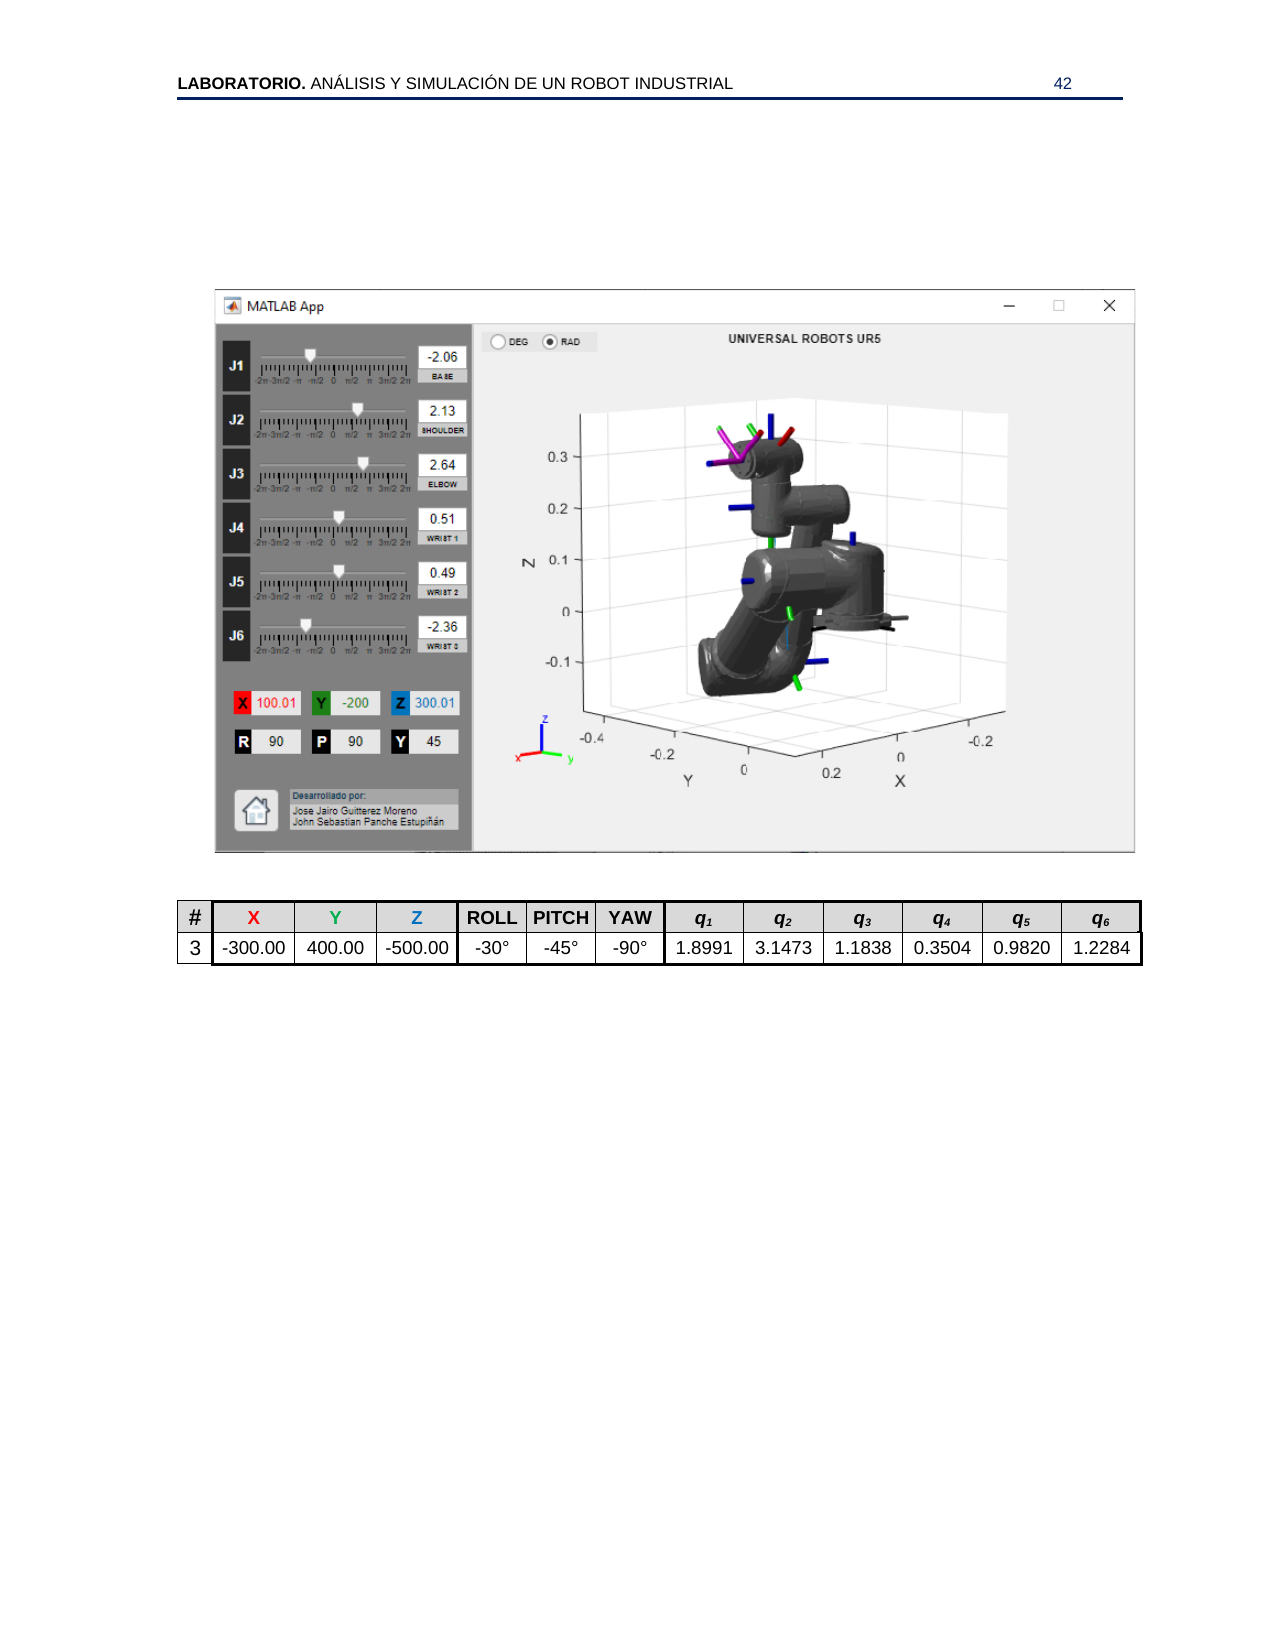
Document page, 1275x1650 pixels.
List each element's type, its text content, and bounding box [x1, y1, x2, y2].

table_header Y [295, 903, 376, 932]
table_cell 400.00 [295, 933, 376, 963]
table_cell -500.00 [377, 933, 456, 963]
table_header YAW [596, 903, 663, 932]
table_header q6 [1062, 903, 1139, 932]
table_cell 0.9820 [983, 933, 1061, 963]
table_cell 0.3504 [903, 933, 982, 963]
table_cell -90° [596, 933, 663, 963]
table_header q4 [903, 903, 982, 932]
table_header q2 [744, 903, 823, 932]
table_header q3 [824, 903, 902, 932]
table_header X [214, 903, 294, 932]
table_header q5 [983, 903, 1061, 932]
table_cell 1.2284 [1062, 933, 1140, 963]
table_cell 3 [178, 933, 211, 963]
table_cell 1.1838 [824, 933, 902, 963]
table_cell -300.00 [214, 933, 294, 963]
table_cell -45° [527, 933, 595, 963]
table_header ROLL [459, 903, 526, 932]
table_header q1 [666, 903, 743, 932]
table_cell -30° [459, 933, 526, 963]
table_cell 1.8991 [666, 933, 743, 963]
table_cell 3.1473 [744, 933, 823, 963]
table_header PITCH [527, 903, 595, 932]
picture [214, 289, 1136, 853]
table_header # [178, 901, 211, 932]
table_header Z [377, 903, 456, 932]
